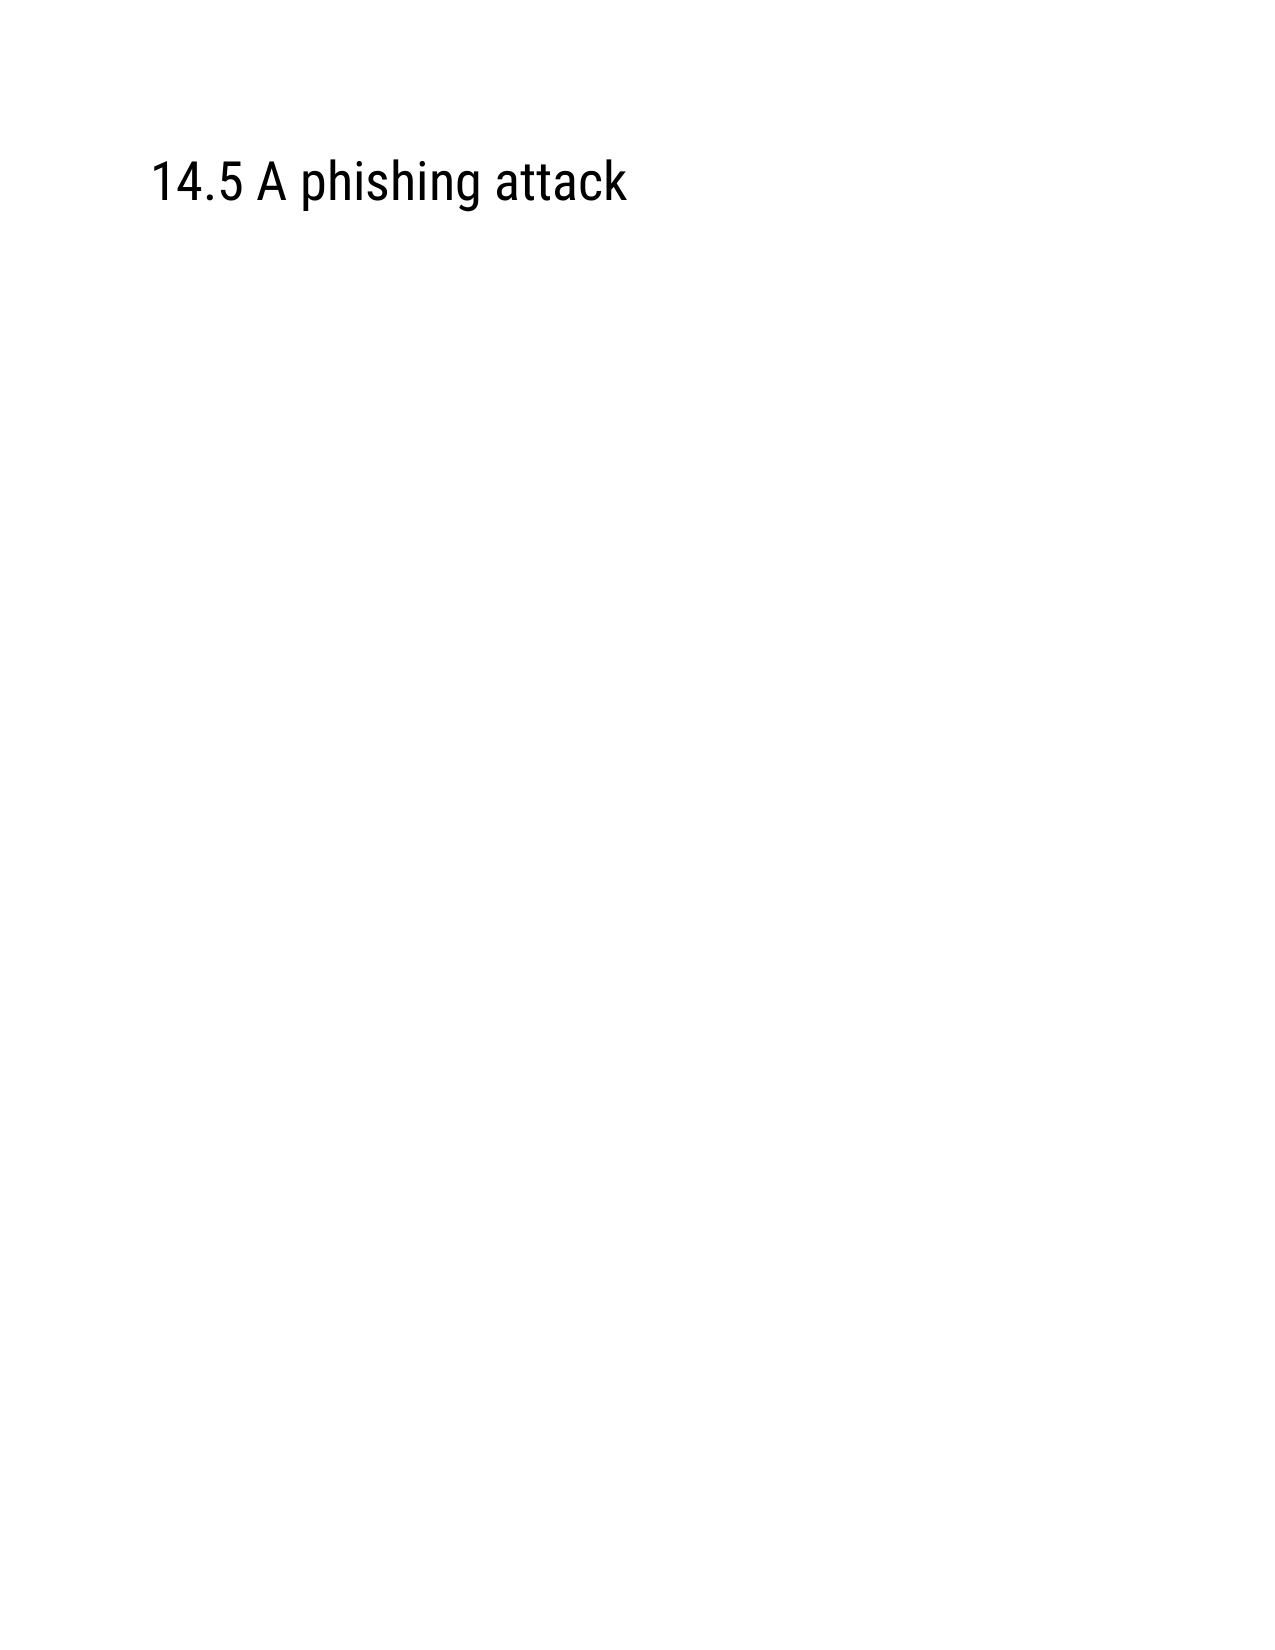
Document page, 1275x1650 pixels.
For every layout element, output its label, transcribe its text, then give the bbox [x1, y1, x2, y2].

title 14.5 A phishing attack [150, 150, 1125, 213]
